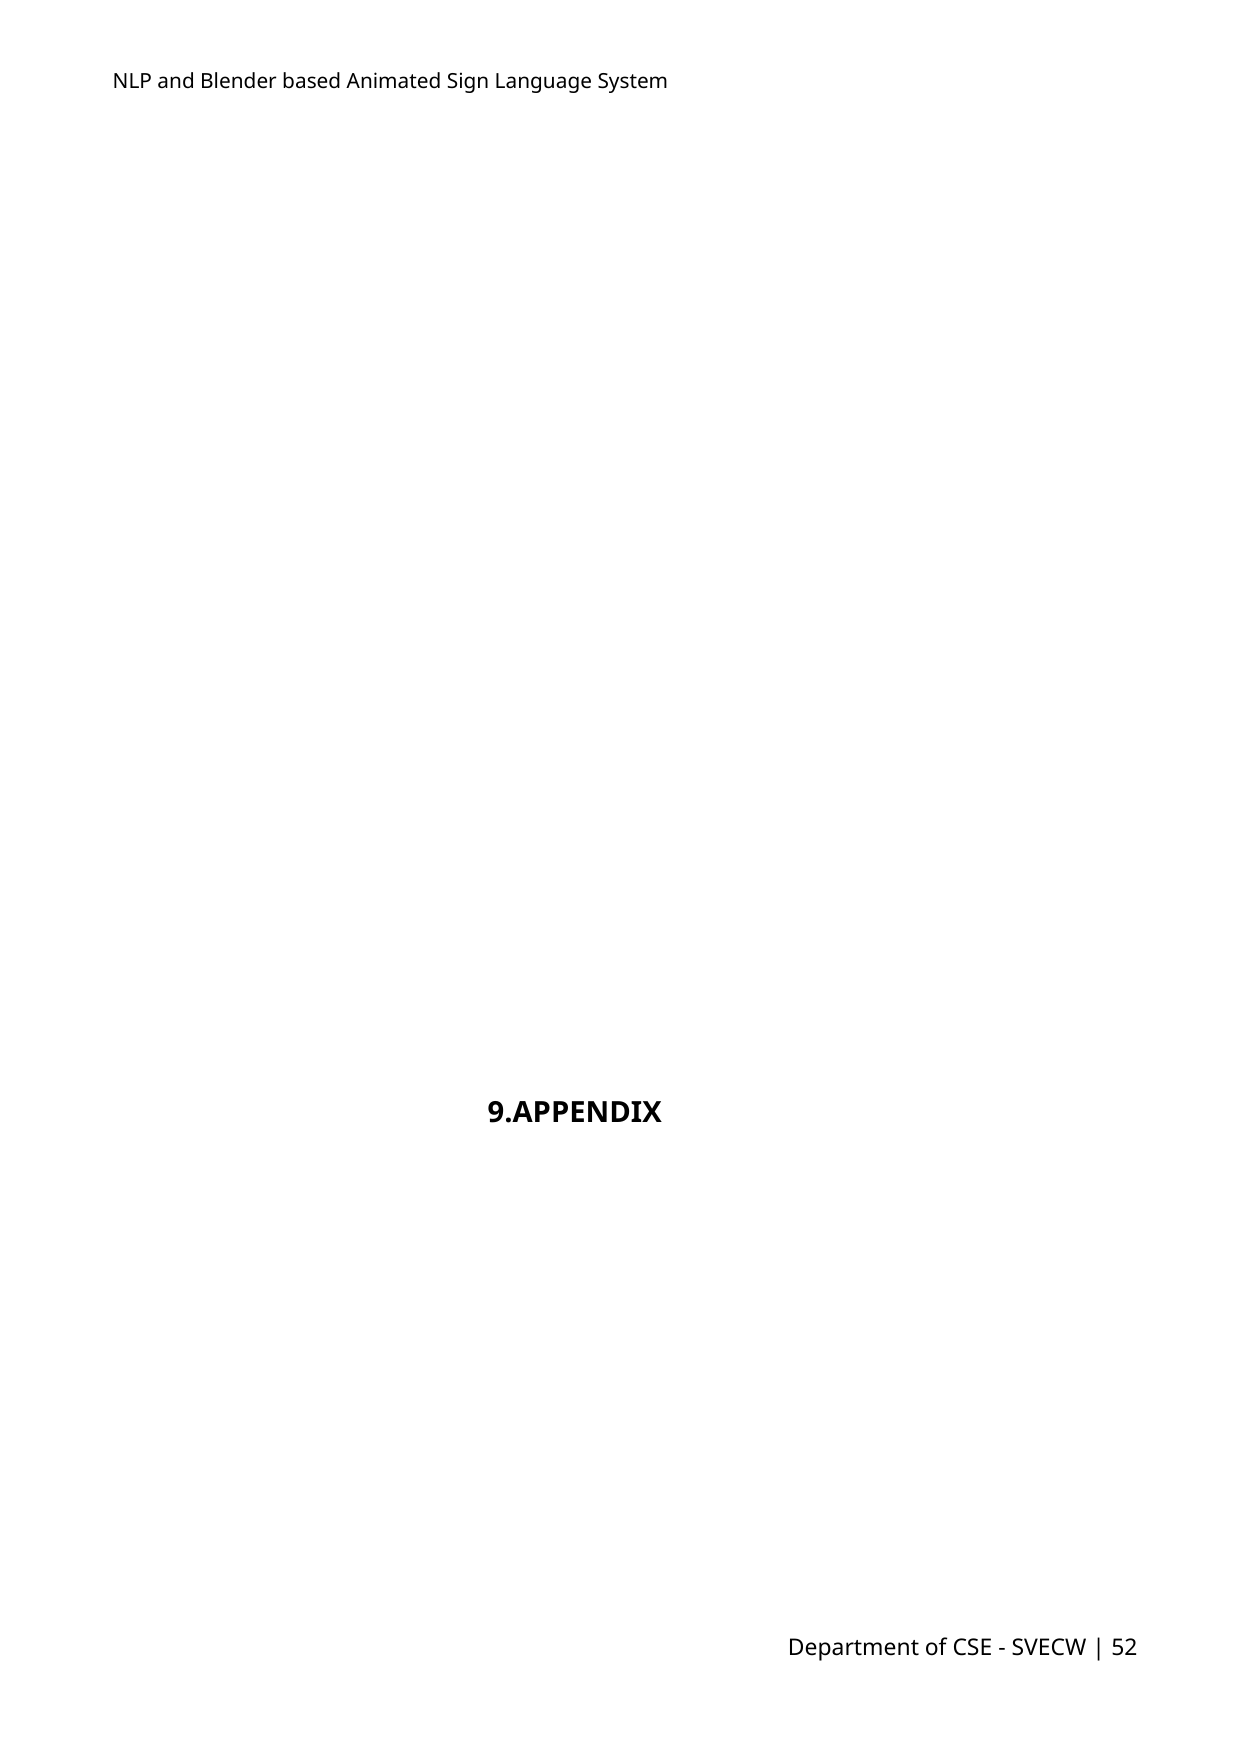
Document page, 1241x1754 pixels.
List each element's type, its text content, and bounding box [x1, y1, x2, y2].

list 9.APPENDIX [487, 1091, 698, 1131]
